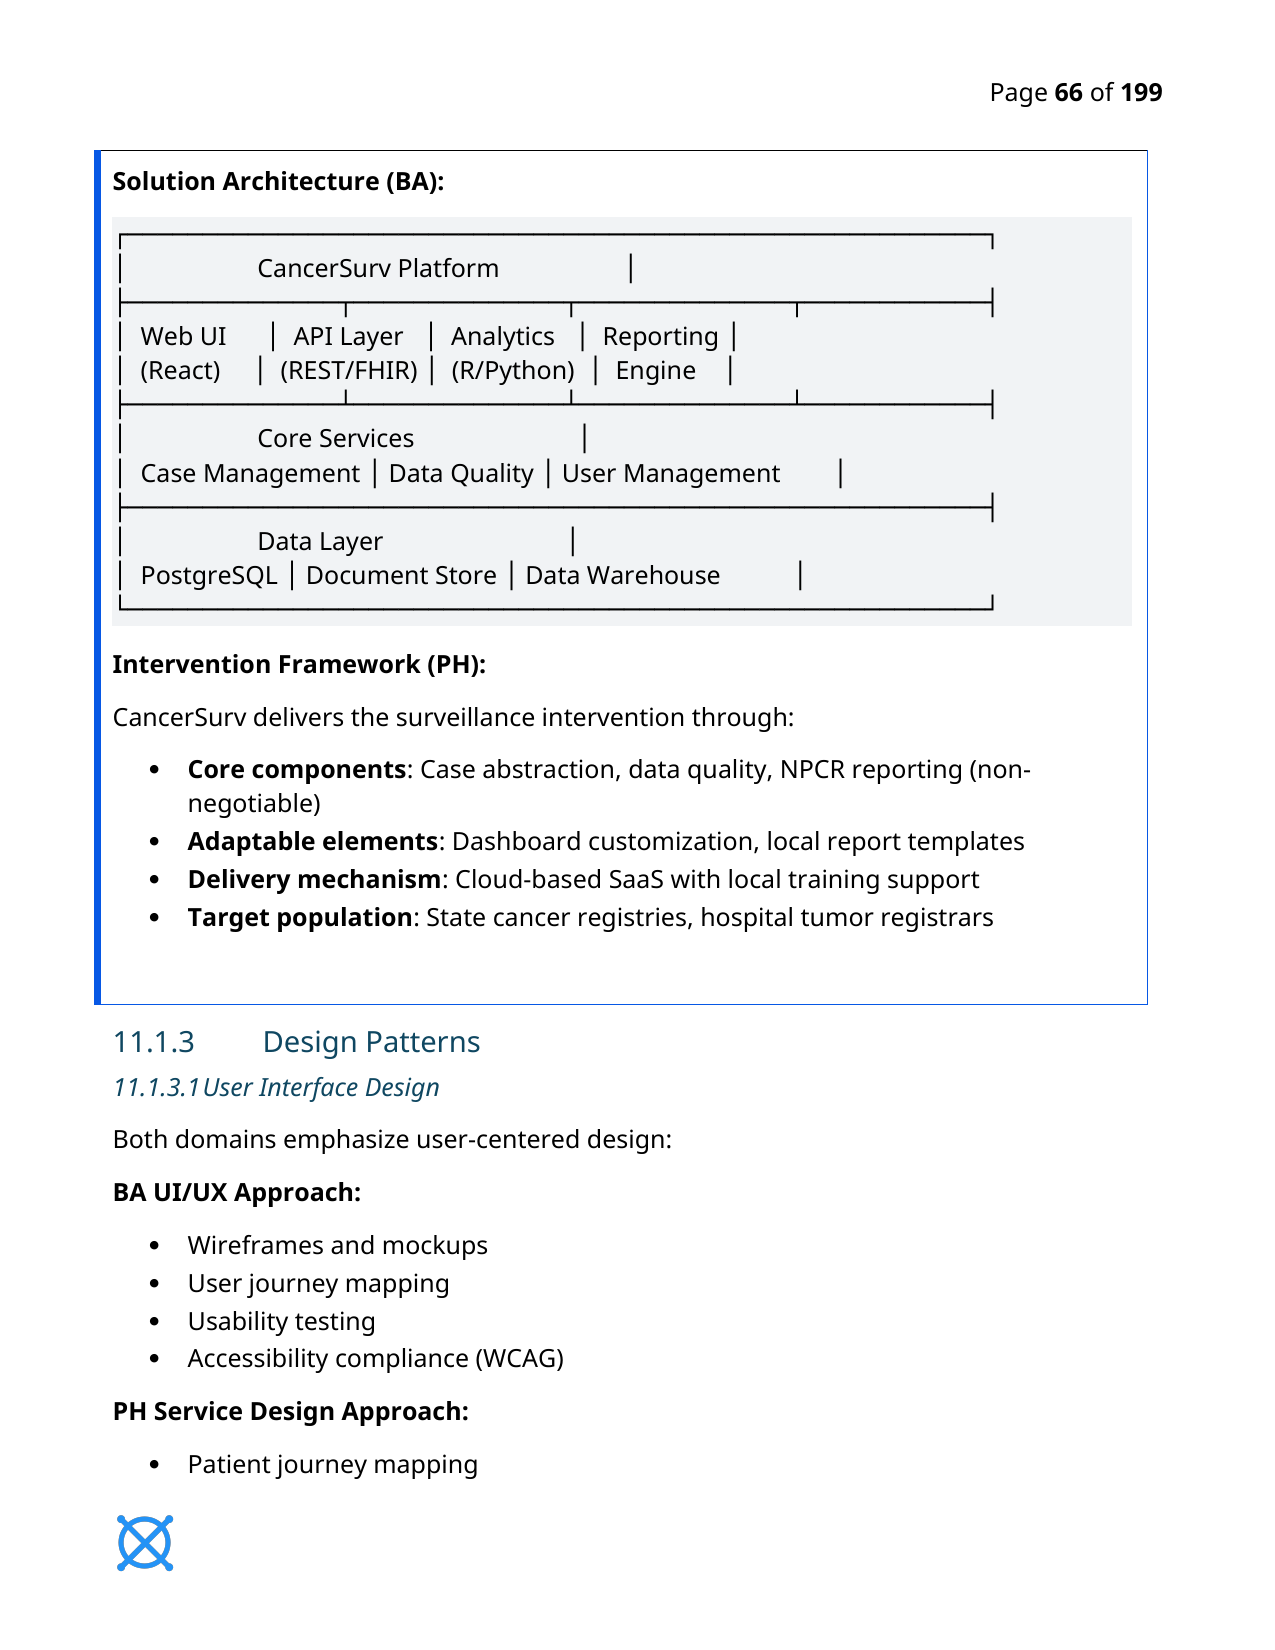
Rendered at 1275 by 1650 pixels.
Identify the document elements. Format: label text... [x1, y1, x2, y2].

subtitle User Interface Design [112, 1069, 1162, 1103]
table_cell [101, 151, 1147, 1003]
picture [112, 1511, 177, 1575]
text BA UI/UX Approach: [112, 1175, 1162, 1209]
subtitle Design Patterns [112, 1021, 1162, 1061]
list User journey mapping [150, 1265, 1162, 1299]
list Patient journey mapping [150, 1447, 1162, 1481]
list Wireframes and mockups [150, 1228, 1162, 1262]
list Usability testing [150, 1303, 1162, 1337]
text Both domains emphasize user-centered design: [112, 1122, 1162, 1156]
list Accessibility compliance (WCAG) [150, 1341, 1162, 1375]
text PH Service Design Approach: [112, 1394, 1162, 1428]
